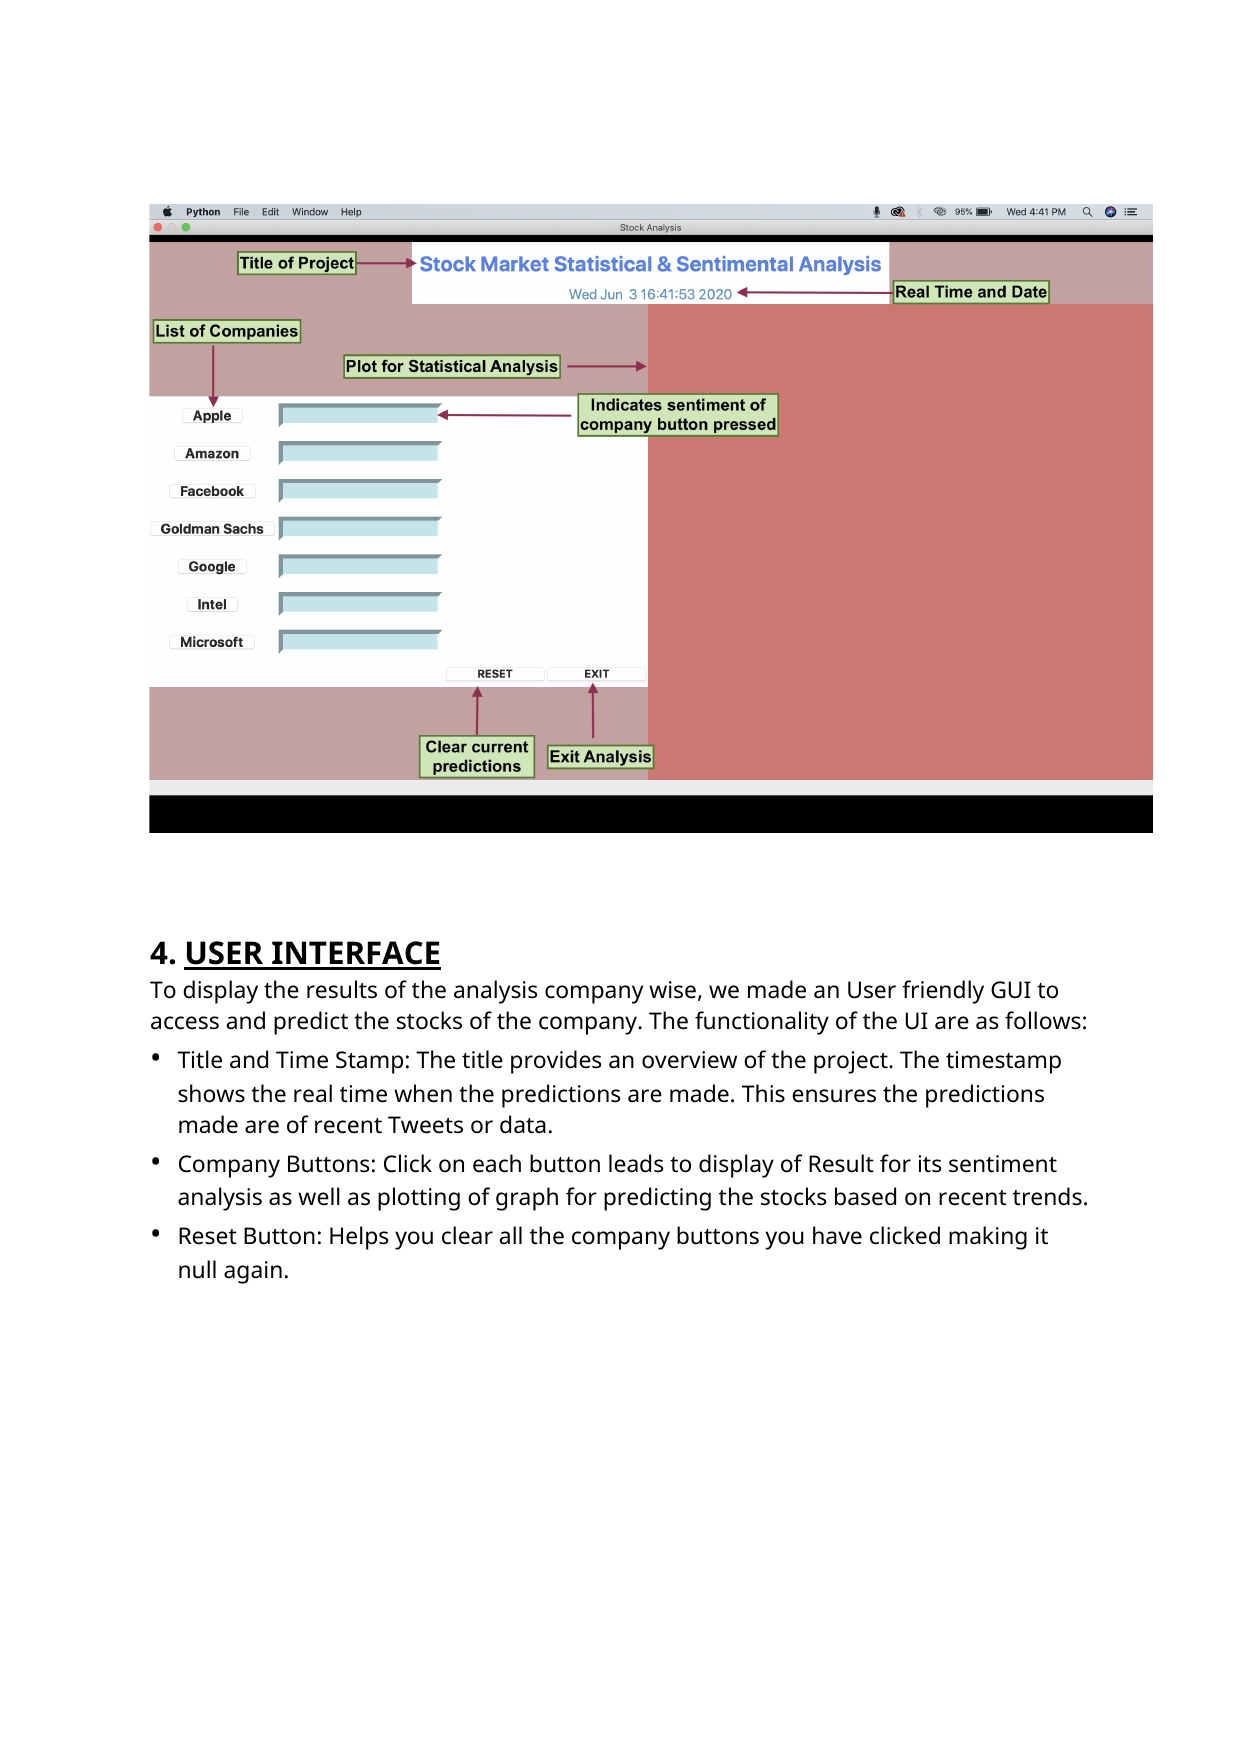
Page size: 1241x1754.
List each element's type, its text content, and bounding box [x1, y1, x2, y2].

list Title and Time Stamp: The title provides an overview of the project. The timestamp shows the real time when the predictions are made. This ensures the predictions made are of recent Tweets or data. [150, 1036, 1090, 1140]
list Company Buttons: Click on each button leads to display of Result for its sentiment analysis as well as plotting of graph for predicting the stocks based on recent trends. [150, 1140, 1090, 1212]
list USER INTERFACE [150, 931, 1090, 974]
list Reset Button: Helps you clear all the company buttons you have clicked making it null again. [150, 1212, 1090, 1285]
picture [148, 204, 1153, 833]
text To display the results of the analysis company wise, we made an User friendly GUI to access and predict the stocks of the company. The functionality of the UI are as follows: [150, 974, 1090, 1036]
